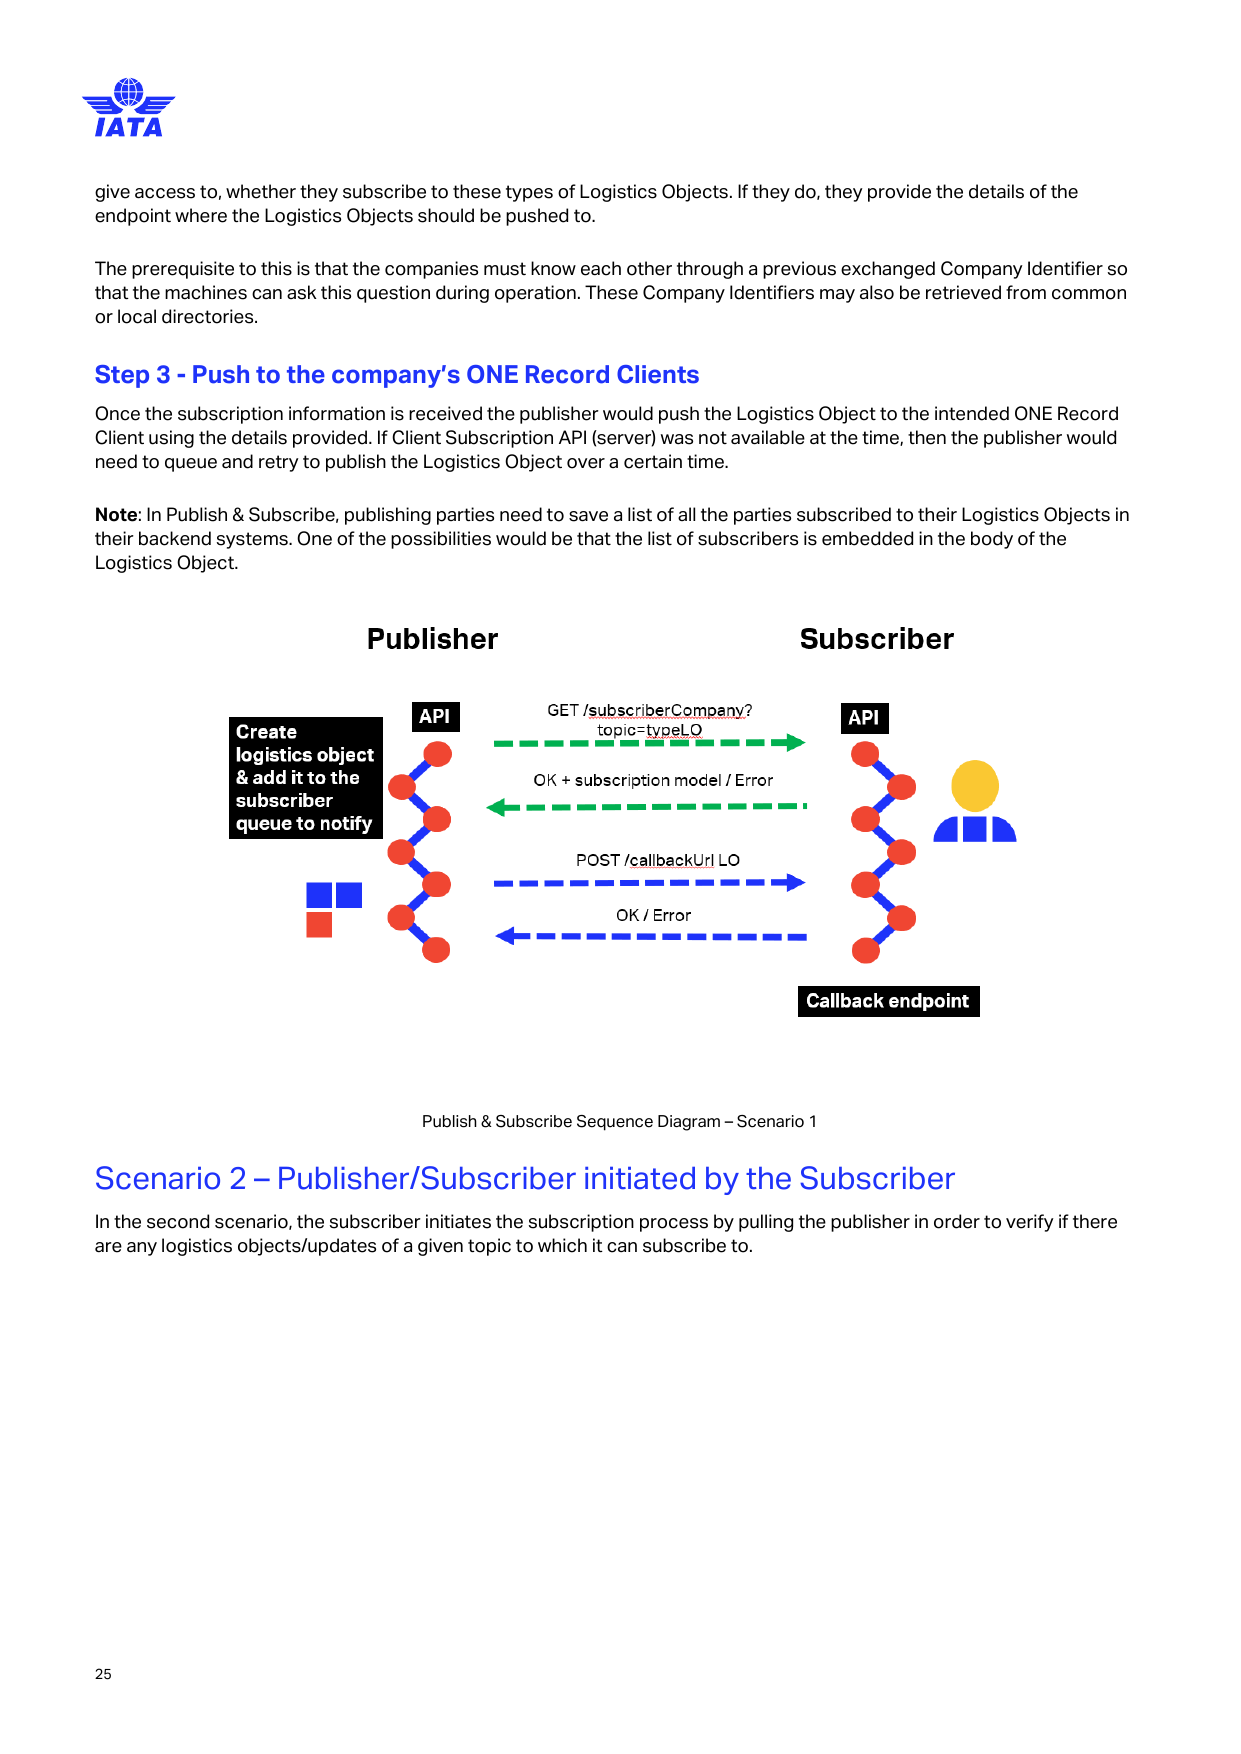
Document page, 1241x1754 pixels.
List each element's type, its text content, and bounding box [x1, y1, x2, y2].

text Once the subscription information is received the publisher would push the Logistics Object to the intended ONE Record Client using the details provided. If Client Subscription API (server) was not available at the time, then the publisher would need to queue and retry to publish the Logistics Object over a certain time. [94, 402, 1146, 474]
text In the second scenario, the subscriber initiates the subscription process by pulling the publisher in order to verify if there are any logistics objects/updates of a given topic to which it can subscribe to. [94, 1210, 1146, 1258]
text Note: In Publish & Subscribe, publishing parties need to save a list of all the parties subscribed to their Logistics Objects in their backend systems. One of the possibilities would be that the list of subscribers is embedded in the body of the Logistics Object. [94, 503, 1146, 575]
subtitle Step 3 - Push to the company’s ONE Record Clients [94, 358, 1146, 389]
picture [190, 603, 1051, 1055]
text The prerequisite to this is that the companies must know each other through a previous exchanged Company Identifier so that the machines can ask this question during operation. These Company Identifiers may also be retrieved from common or local directories. [94, 257, 1146, 329]
subtitle Scenario 2 – Publisher/Subscriber initiated by the Subscriber [94, 1158, 1146, 1197]
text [94, 180, 1146, 228]
text Publish & Subscribe Sequence Diagram – Scenario 1 [94, 1111, 1146, 1132]
